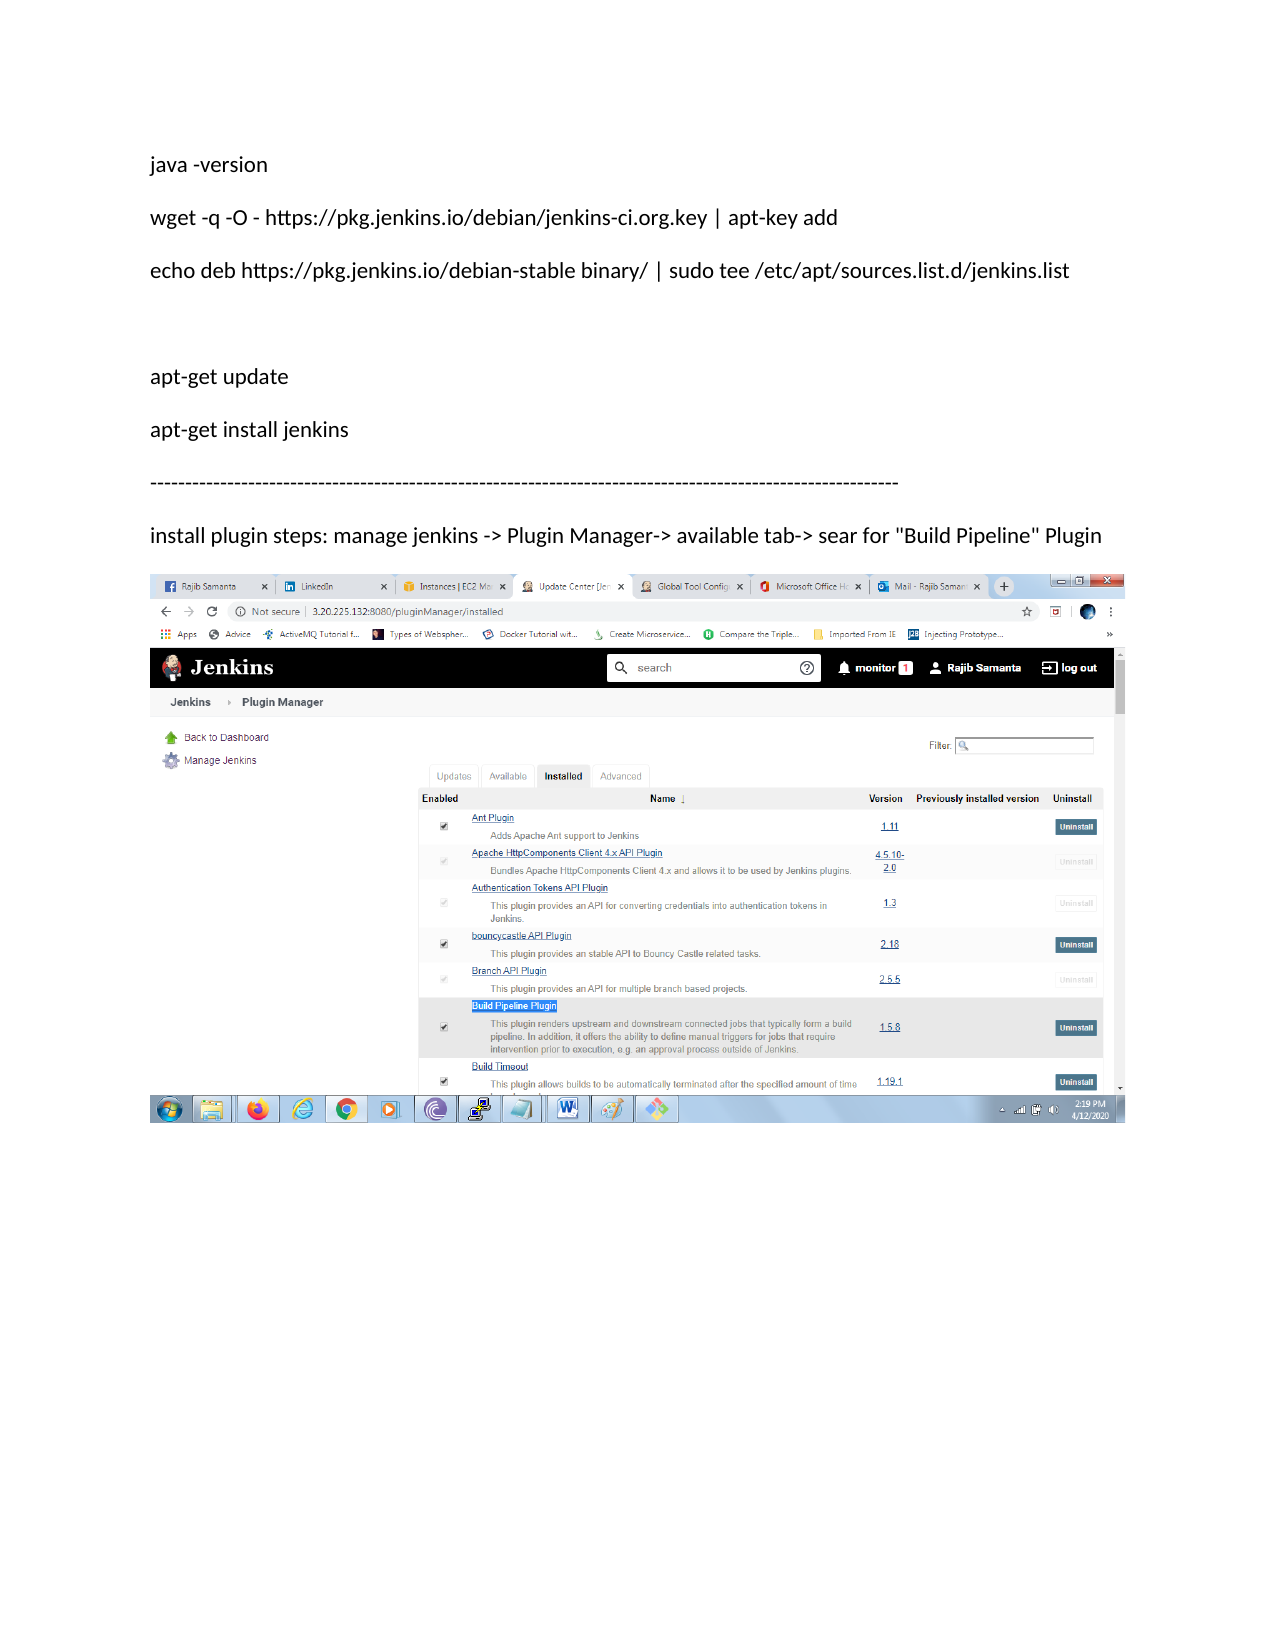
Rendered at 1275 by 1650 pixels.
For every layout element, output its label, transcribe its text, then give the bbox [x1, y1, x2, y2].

text install plugin steps: manage jenkins -> Plugin Manager-> available tab-> sear for "Build Pipeline" Plugin [150, 521, 1125, 549]
picture [150, 574, 1125, 1123]
text apt-get install jenkins [150, 415, 1125, 443]
text ----------------------------------------------------------------------------------------------------------- [150, 468, 1125, 496]
text echo deb https://pkg.jenkins.io/debian-stable binary/ | sudo tee /etc/apt/sources.list.d/jenkins.list [150, 256, 1125, 284]
text wget -q -O - https://pkg.jenkins.io/debian/jenkins-ci.org.key | apt-key add [150, 203, 1125, 231]
text java -version [150, 150, 1125, 178]
text apt-get update [150, 362, 1125, 390]
